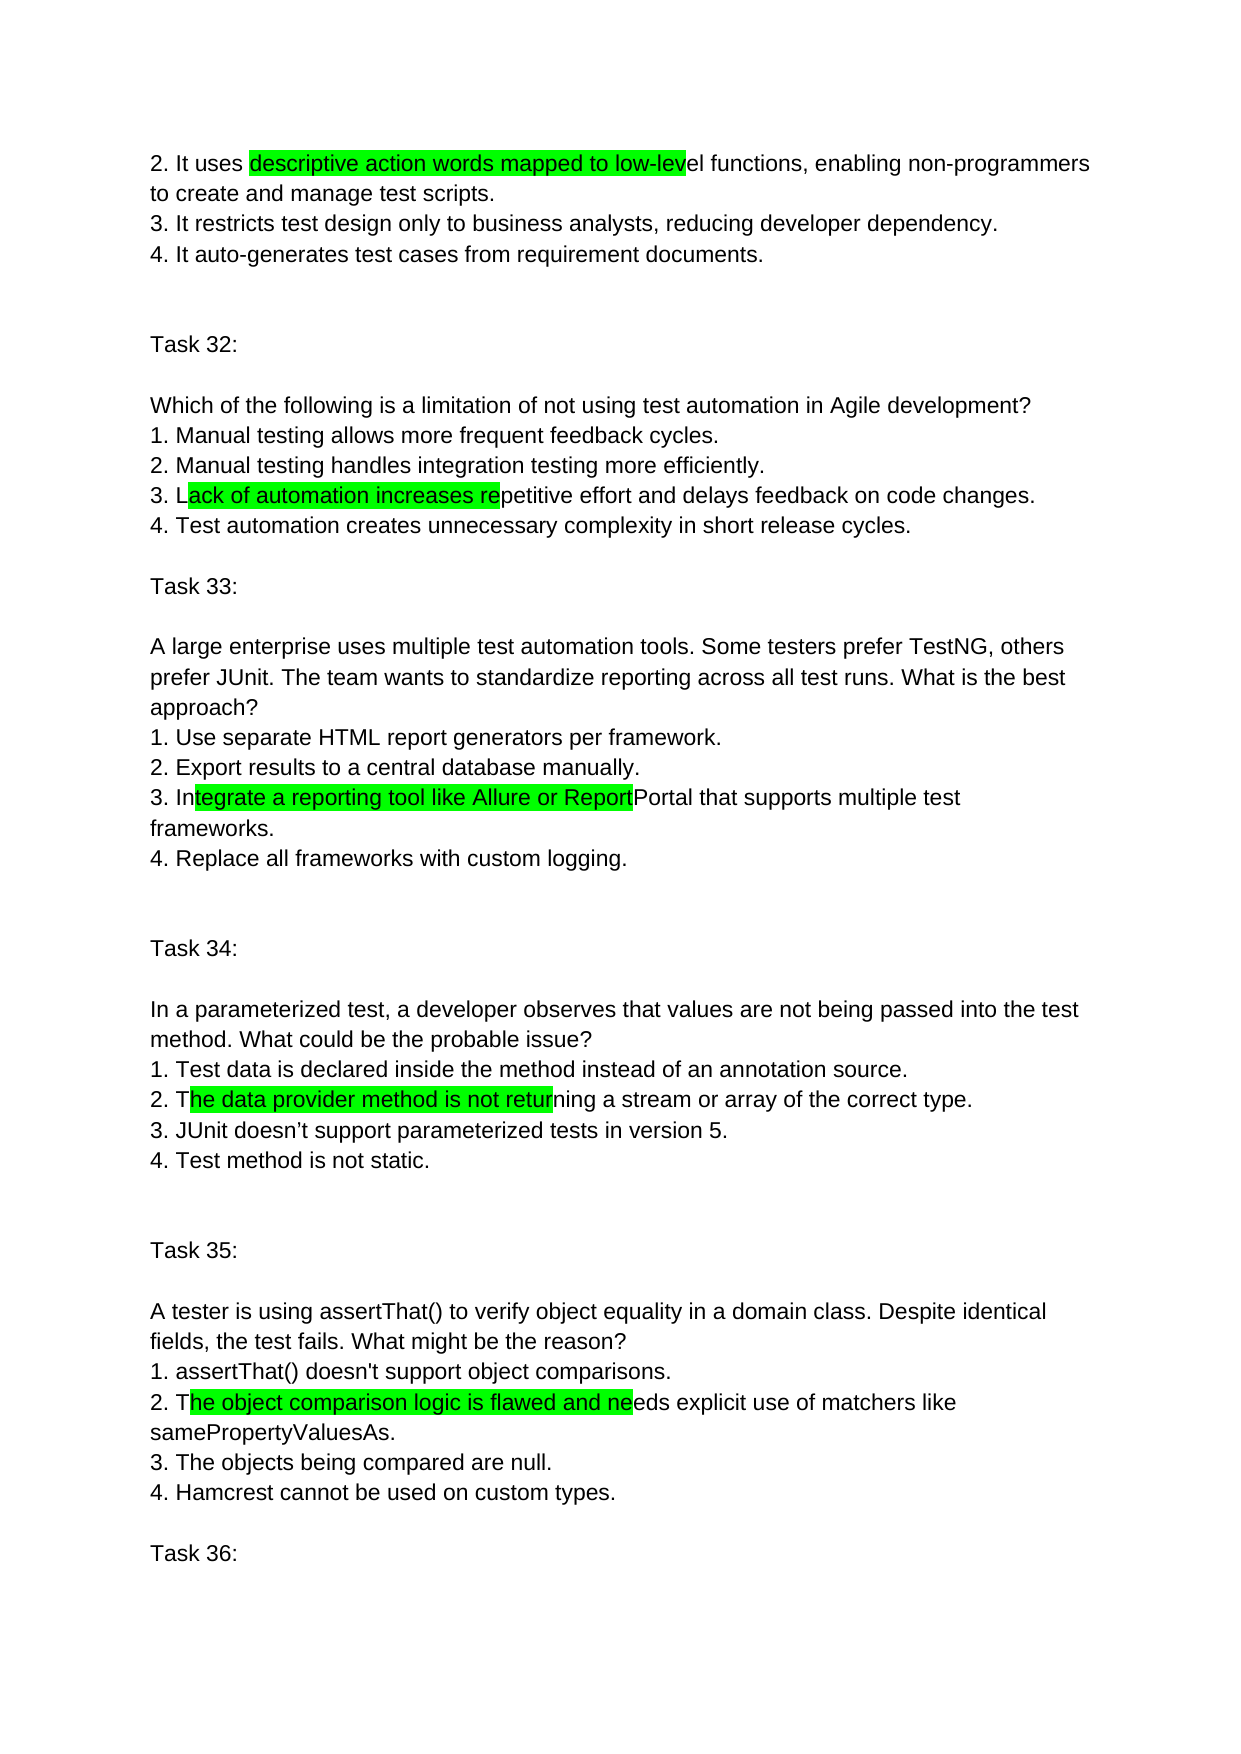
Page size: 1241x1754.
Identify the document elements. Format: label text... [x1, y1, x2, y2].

text 3. JUnit doesn’t support parameterized tests in version 5. [150, 1117, 1090, 1143]
text 1. assertThat() doesn't support object comparisons. [150, 1358, 1090, 1385]
text Task 34: [150, 935, 1090, 962]
text Task 33: [150, 573, 1090, 599]
text 4. It auto-generates test cases from requirement documents. [150, 241, 1090, 267]
text Task 35: [150, 1237, 1090, 1264]
text 2. Manual testing handles integration testing more efficiently. [150, 452, 1090, 478]
text A tester is using assertThat() to verify object equality in a domain class. Despite identical fields, the test fails. What might be the reason? [150, 1298, 1090, 1354]
text A large enterprise uses multiple test automation tools. Some testers prefer TestNG, others prefer JUnit. The team wants to standardize reporting across all test runs. What is the best approach? [150, 633, 1090, 720]
text In a parameterized test, a developer observes that values are not being passed into the test method. What could be the probable issue? [150, 996, 1090, 1052]
text 2. The object comparison logic is flawed and needs explicit use of matchers like samePropertyValuesAs. [150, 1388, 1090, 1445]
text 1. Manual testing allows more frequent feedback cycles. [150, 422, 1090, 448]
text 2. Export results to a central database manually. [150, 754, 1090, 781]
text 4. Test method is not static. [150, 1147, 1090, 1173]
text 4. Replace all frameworks with custom logging. [150, 845, 1090, 871]
text 3. Lack of automation increases repetitive effort and delays feedback on code changes. [500, 482, 1090, 509]
text 2. It uses descriptive action words mapped to low-level functions, enabling non-programmers to create and manage test scripts. [150, 150, 1090, 207]
text 4. Hamcrest cannot be used on custom types. [150, 1479, 1090, 1506]
text 1. Test data is declared inside the method instead of an annotation source. [150, 1056, 1090, 1083]
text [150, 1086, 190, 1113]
text 3. Integrate a reporting tool like Allure or ReportPortal that supports multiple test frameworks. [150, 784, 1090, 841]
text Which of the following is a limitation of not using test automation in Agile development? [150, 392, 1090, 418]
text 3. It restricts test design only to business analysts, reducing developer dependency. [150, 210, 1090, 237]
text Task 32: [150, 331, 1090, 358]
text 2. The data provider method is not returning a stream or array of the correct type. [553, 1086, 1090, 1113]
text Task 36: [150, 1539, 1090, 1566]
text 3. The objects being compared are null. [150, 1449, 1090, 1475]
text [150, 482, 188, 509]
text 4. Test automation creates unnecessary complexity in short release cycles. [150, 512, 1090, 539]
text 1. Use separate HTML report generators per framework. [150, 724, 1090, 750]
